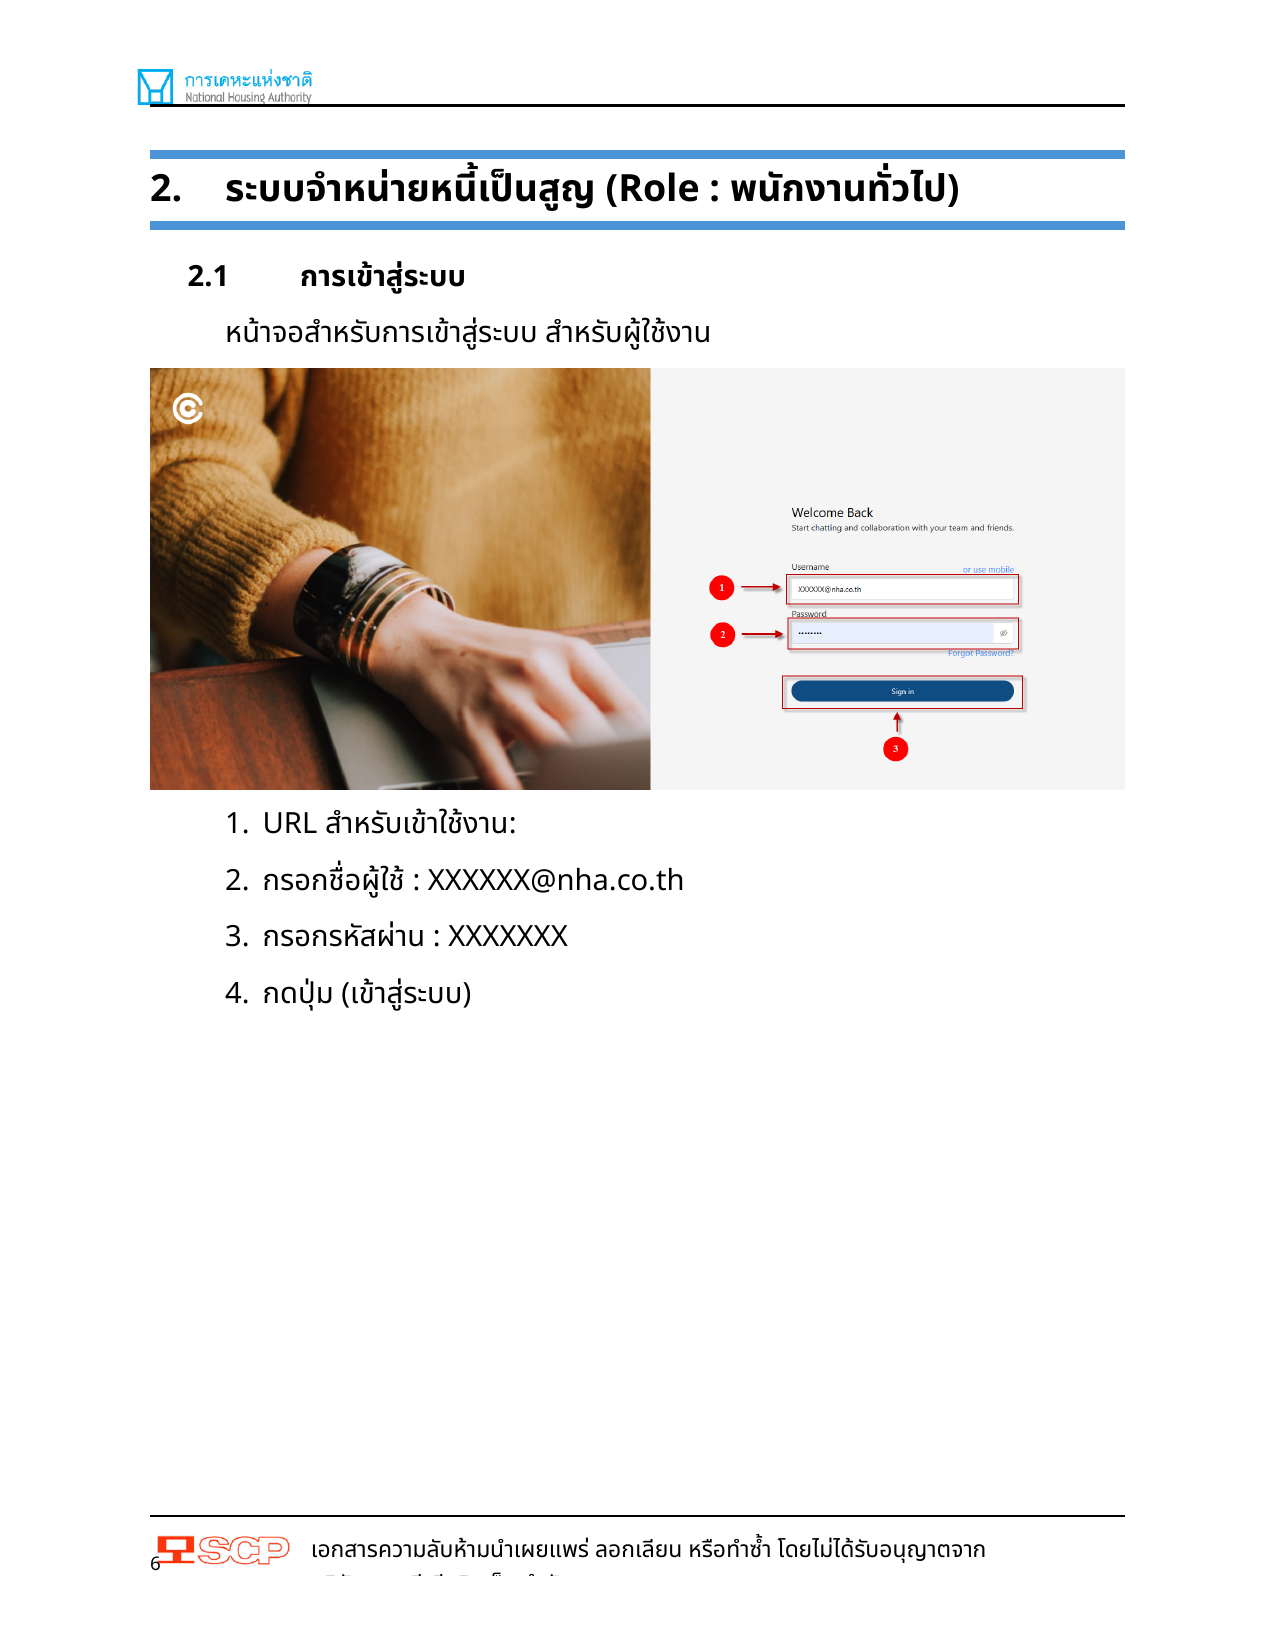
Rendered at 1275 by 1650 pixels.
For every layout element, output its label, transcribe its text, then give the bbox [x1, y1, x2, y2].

subtitle ระบบจำหน่ายหนี้เป็นสูญ (Role : พนักงานทั่วไป) [150, 159, 1125, 221]
list กดปุ่ม (เข้าสู่ระบบ) [150, 972, 1125, 1017]
list กรอกชื่อผู้ใช้ : XXXXXX@nha.co.th [150, 859, 1125, 903]
text หน้าจอสำหรับการเข้าสู่ระบบ สำหรับผู้ใช้งาน [150, 312, 1125, 356]
picture [141, 80, 148, 102]
list กรอกรหัสผ่าน : XXXXXXX [150, 916, 1125, 960]
picture [164, 80, 170, 102]
picture [174, 69, 324, 104]
list URL สำหรับเข้าใช้งาน: [150, 802, 1125, 846]
picture [152, 93, 160, 101]
picture [151, 1528, 292, 1573]
picture [143, 72, 168, 89]
subtitle การเข้าสู่ระบบ [187, 255, 1125, 299]
picture [150, 368, 1125, 790]
